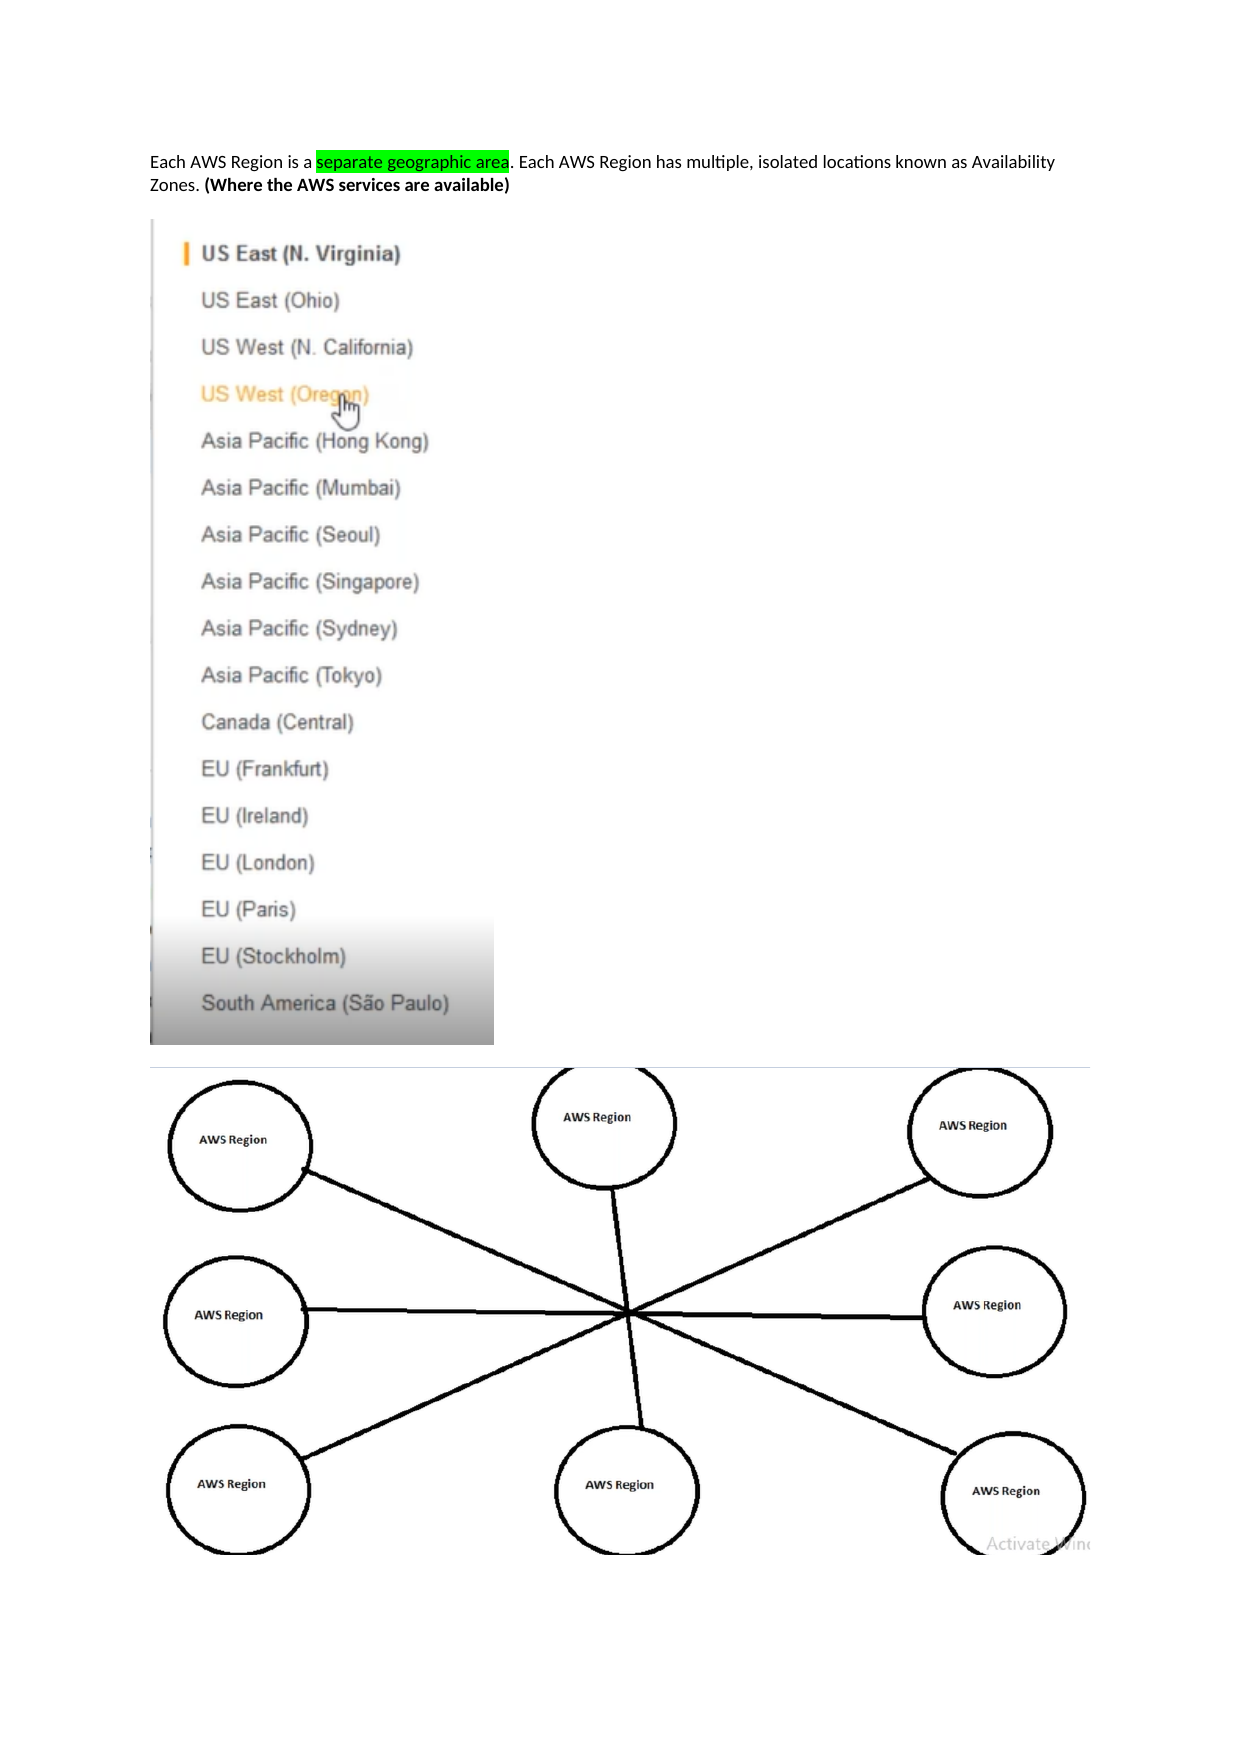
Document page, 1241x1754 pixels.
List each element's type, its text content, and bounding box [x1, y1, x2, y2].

picture [150, 219, 494, 1045]
picture [150, 1067, 1091, 1555]
subtitle Each AWS Region is a separate geographic area. Each AWS Region has multiple, isolated locations known as Availability Zones. (Where the AWS services are available) [509, 150, 1090, 196]
